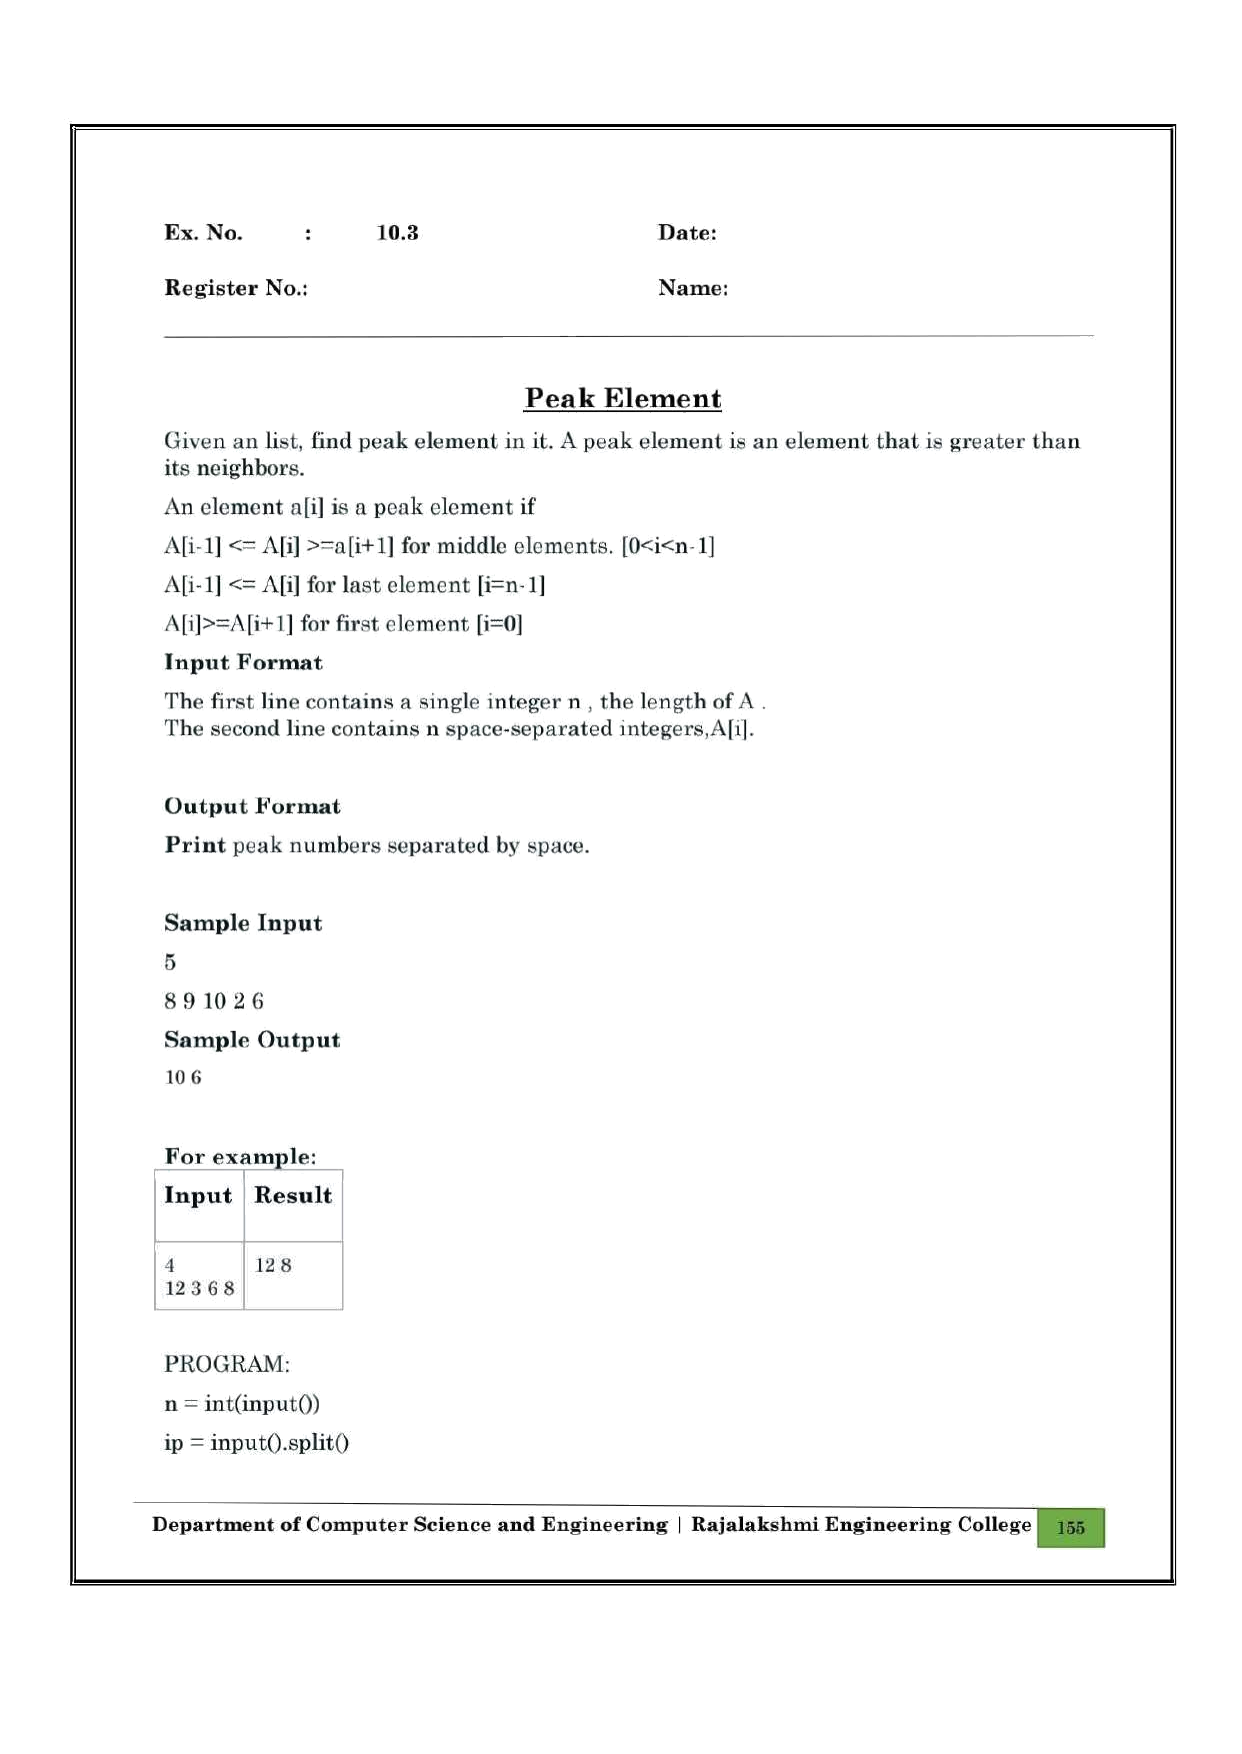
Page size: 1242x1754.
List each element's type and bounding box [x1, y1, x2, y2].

picture [64, 118, 1177, 1586]
